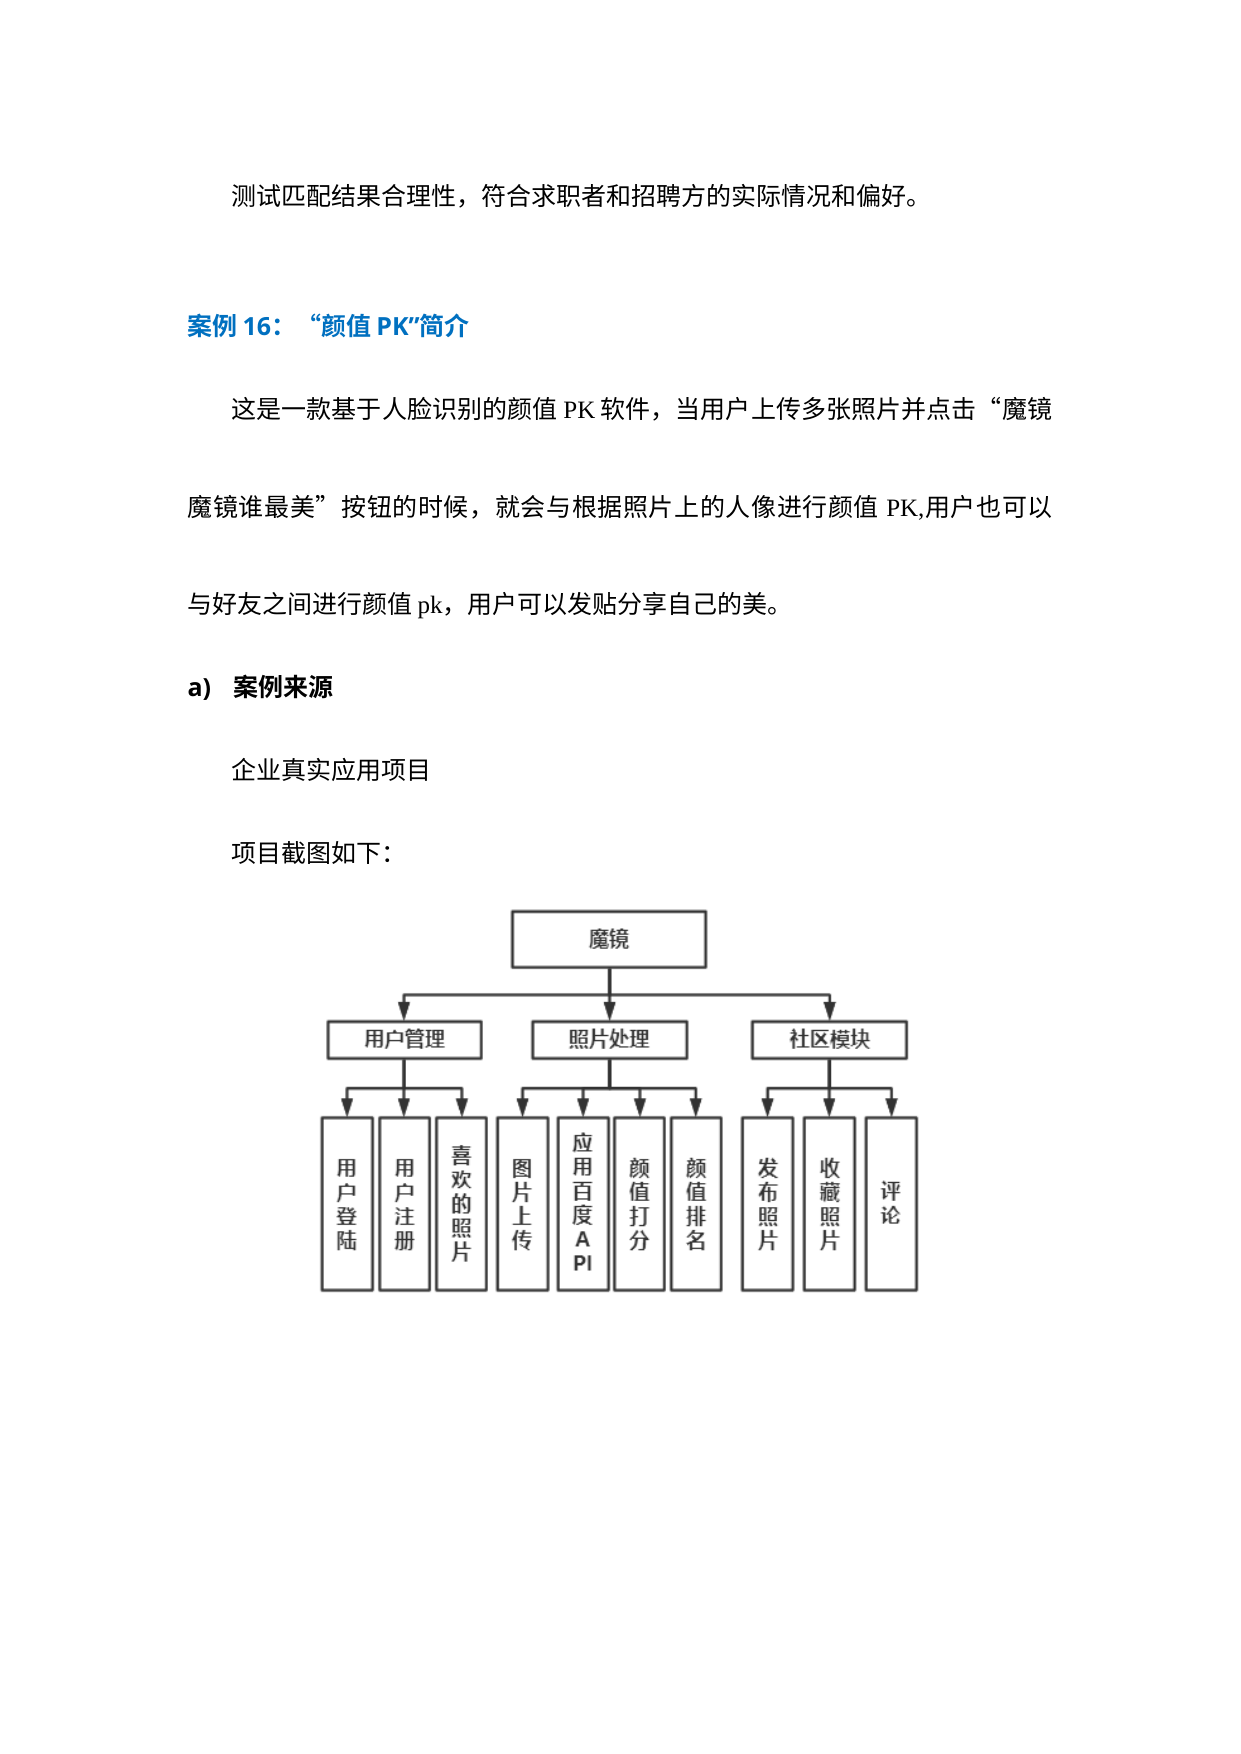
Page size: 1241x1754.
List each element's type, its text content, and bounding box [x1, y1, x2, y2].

text 测试匹配结果合理性，符合求职者和招聘方的实际情况和偏好。 [187, 162, 1053, 227]
text 企业真实应用项目 [187, 736, 1053, 801]
text 案例16：“颜值PK”简介 [187, 292, 1053, 357]
text 这是一款基于人脸识别的颜值PK软件，当用户上传多张照片并点击“魔镜魔镜谁最美”按钮的时候，就会与根据照片上的人像进行颜值PK,用户也可以与好友之间进行颜值pk，用户可以发贴分享自己的美。 [187, 375, 1053, 635]
list 案例来源 [187, 653, 1053, 718]
text 项目截图如下： [187, 819, 1053, 884]
picture [310, 902, 930, 1296]
